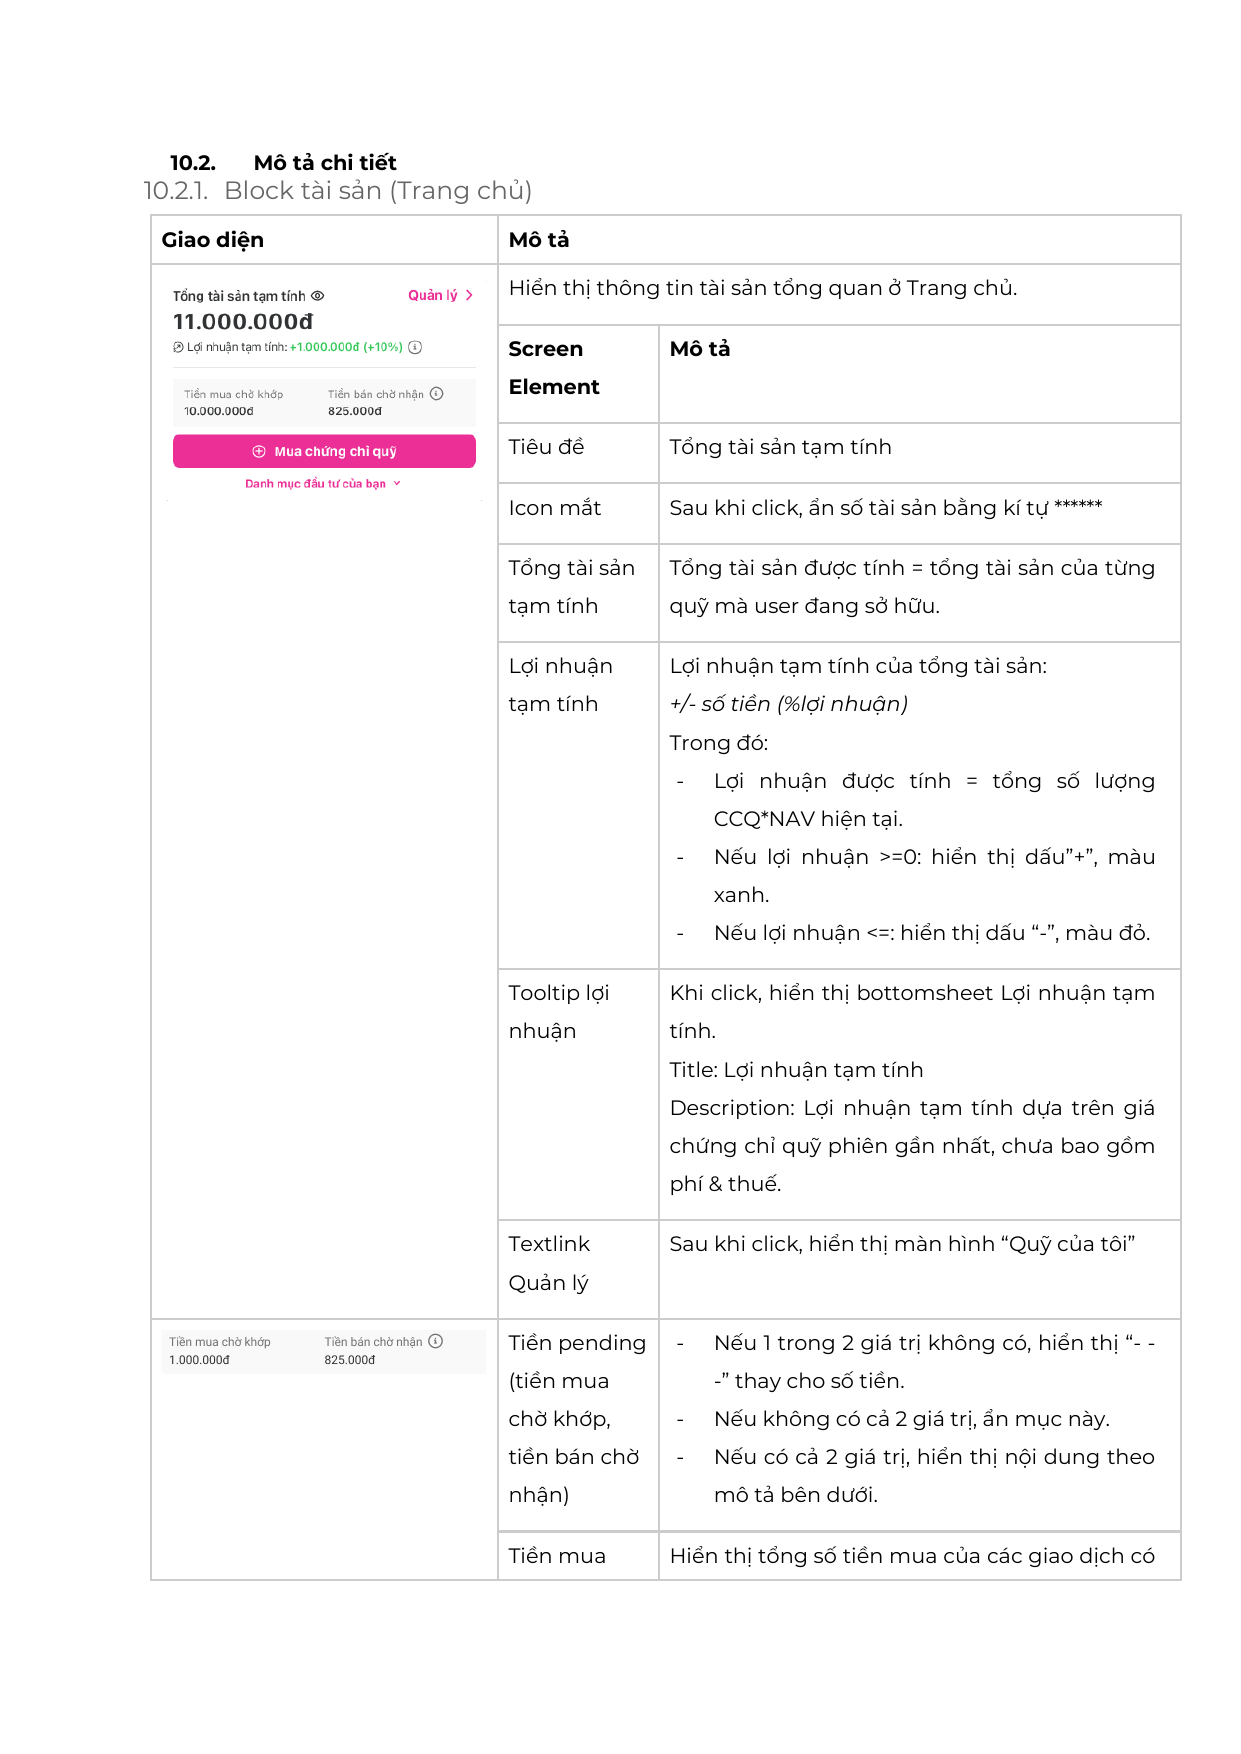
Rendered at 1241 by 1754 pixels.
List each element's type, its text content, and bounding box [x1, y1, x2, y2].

table_cell Tiền mua chờ khớp [499, 1533, 658, 1579]
table_cell Tiêu đề [499, 424, 658, 482]
table_cell Nếu 1 trong 2 giá trị không có, hiển thị “- - -” thay cho số tiền. Nếu không có cả 2 giá trị, ẩn mục này. Nếu có cả 2 giá trị, hiển thị nội dung theo mô tả bên dưới. [660, 1320, 1180, 1530]
table_cell Tổng tài sản tạm tính [499, 545, 658, 641]
subtitle Mô tả chi tiết [216, 150, 1090, 175]
table_header Mô tả [499, 216, 1180, 263]
table_cell Lợi nhuận tạm tính của tổng tài sản: +/- số tiền (%lợi nhuận) Trong đó: Lợi nhuận được tính = tổng số lượng CCQ*NAV hiện tại. Nếu lợi nhuận >=0: hiển thị dấu”+”, màu xanh. Nếu lợi nhuận <=: hiển thị dấu “-”, màu đỏ. [660, 643, 1180, 968]
table_cell Tổng tài sản tạm tính [660, 424, 1180, 482]
table_cell Screen Element [499, 326, 658, 422]
subtitle Block tài sản (Trang chủ) [208, 175, 1090, 206]
table_header Giao diện [152, 216, 497, 263]
table_cell Mô tả [660, 326, 1180, 422]
table_cell Sau khi click, ẩn số tài sản bằng kí tự ****** [660, 484, 1180, 542]
table_cell Khi click, hiển thị bottomsheet Lợi nhuận tạm tính. Title: Lợi nhuận tạm tính Description: Lợi nhuận tạm tính dựa trên giá chứng chỉ quỹ phiên gần nhất, chưa bao gồm phí & thuế. [660, 970, 1180, 1219]
table_cell Tổng tài sản được tính = tổng tài sản của từng quỹ mà user đang sở hữu. [660, 545, 1180, 641]
table_cell Lợi nhuận tạm tính [499, 643, 658, 968]
table_cell Icon mắt [499, 484, 658, 542]
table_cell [660, 1533, 1180, 1579]
table_cell [152, 1320, 497, 1579]
picture [161, 275, 487, 501]
picture [161, 1330, 487, 1374]
table_cell Tiền pending (tiền mua chờ khớp, tiền bán chờ nhận) [499, 1320, 658, 1530]
table_cell Tooltip lợi nhuận [499, 970, 658, 1219]
table_cell Hiển thị thông tin tài sản tổng quan ở Trang chủ. [499, 265, 1180, 323]
table_cell Sau khi click, hiển thị màn hình “Quỹ của tôi” [660, 1221, 1180, 1317]
table_cell [152, 265, 497, 1317]
table_cell Textlink Quản lý [499, 1221, 658, 1317]
